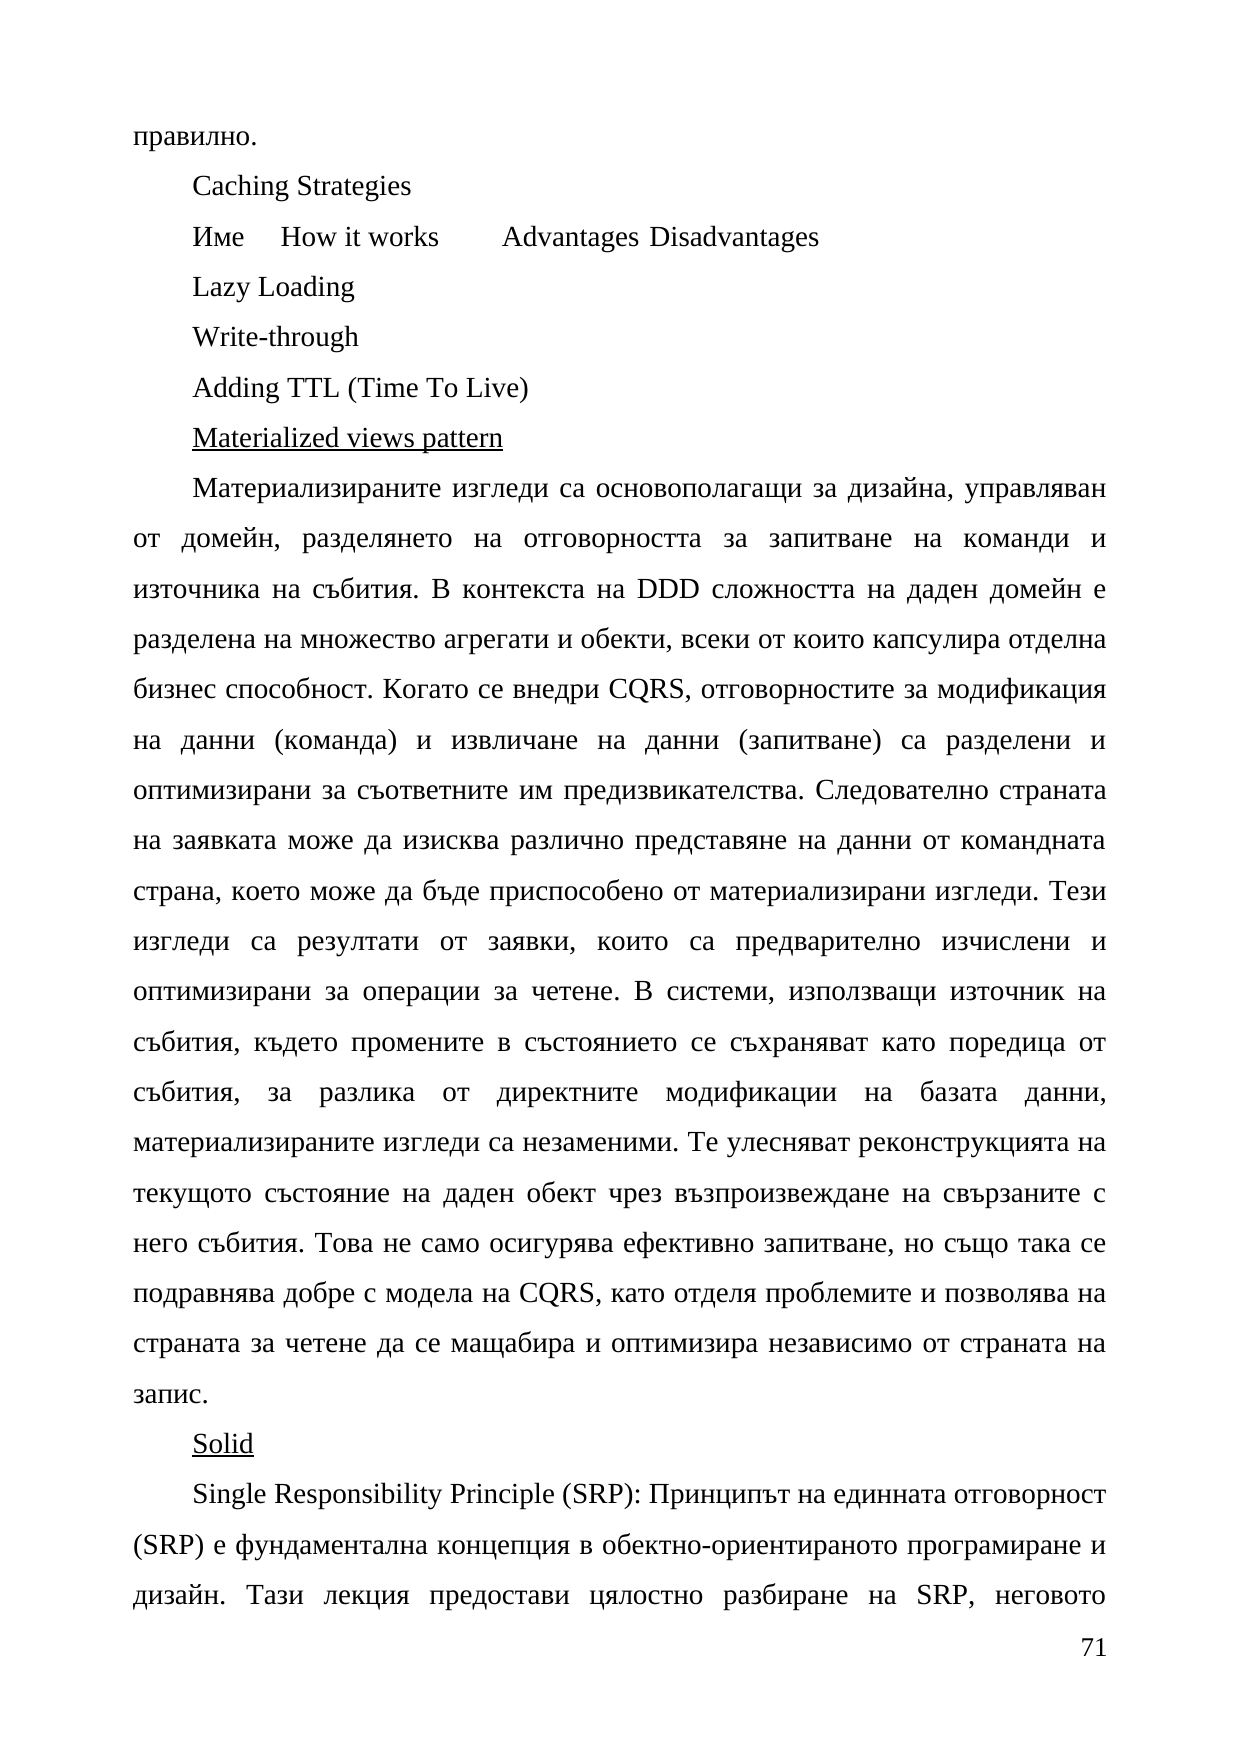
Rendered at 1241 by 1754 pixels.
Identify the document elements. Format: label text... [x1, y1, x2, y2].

text Materialized views pattern [133, 420, 1107, 453]
text Solid [133, 1426, 1107, 1460]
text Caching Strategies [133, 168, 1107, 202]
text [133, 118, 1107, 152]
text Lazy Loading [133, 269, 1107, 303]
text Adding TTL (Time To Live) [133, 370, 1107, 403]
text Име How it works Advantages Disadvantages [133, 219, 1107, 252]
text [133, 1477, 1107, 1611]
text Write-through [133, 319, 1107, 353]
text Материализираните изгледи са основополагащи за дизайна, управляван от домейн, разделянето на отговорността за запитване на команди и източника на събития. В контекста на DDD сложността на даден домейн е разделена на множество агрегати и обекти, всеки от които капсулира отделна бизнес способност. Когато се внедри CQRS, отговорностите за модификация на данни (команда) и извличане на данни (запитване) са разделени и оптимизирани за съответните им предизвикателства. Следователно страната на заявката може да изисква различно представяне на данни от командната страна, което може да бъде приспособено от материализирани изгледи. Тези изгледи са резултати от заявки, които са предварително изчислени и оптимизирани за операции за четене. В системи, използващи източник на събития, където промените в състоянието се съхраняват като поредица от събития, за разлика от директните модификации на базата данни, материализираните изгледи са незаменими. Те улесняват реконструкцията на текущото състояние на даден обект чрез възпроизвеждане на свързаните с него събития. Това не само осигурява ефективно запитване, но също така се подравнява добре с модела на CQRS, като отделя проблемите и позволява на страната за четене да се мащабира и оптимизира независимо от страната на запис. [133, 470, 1107, 1409]
